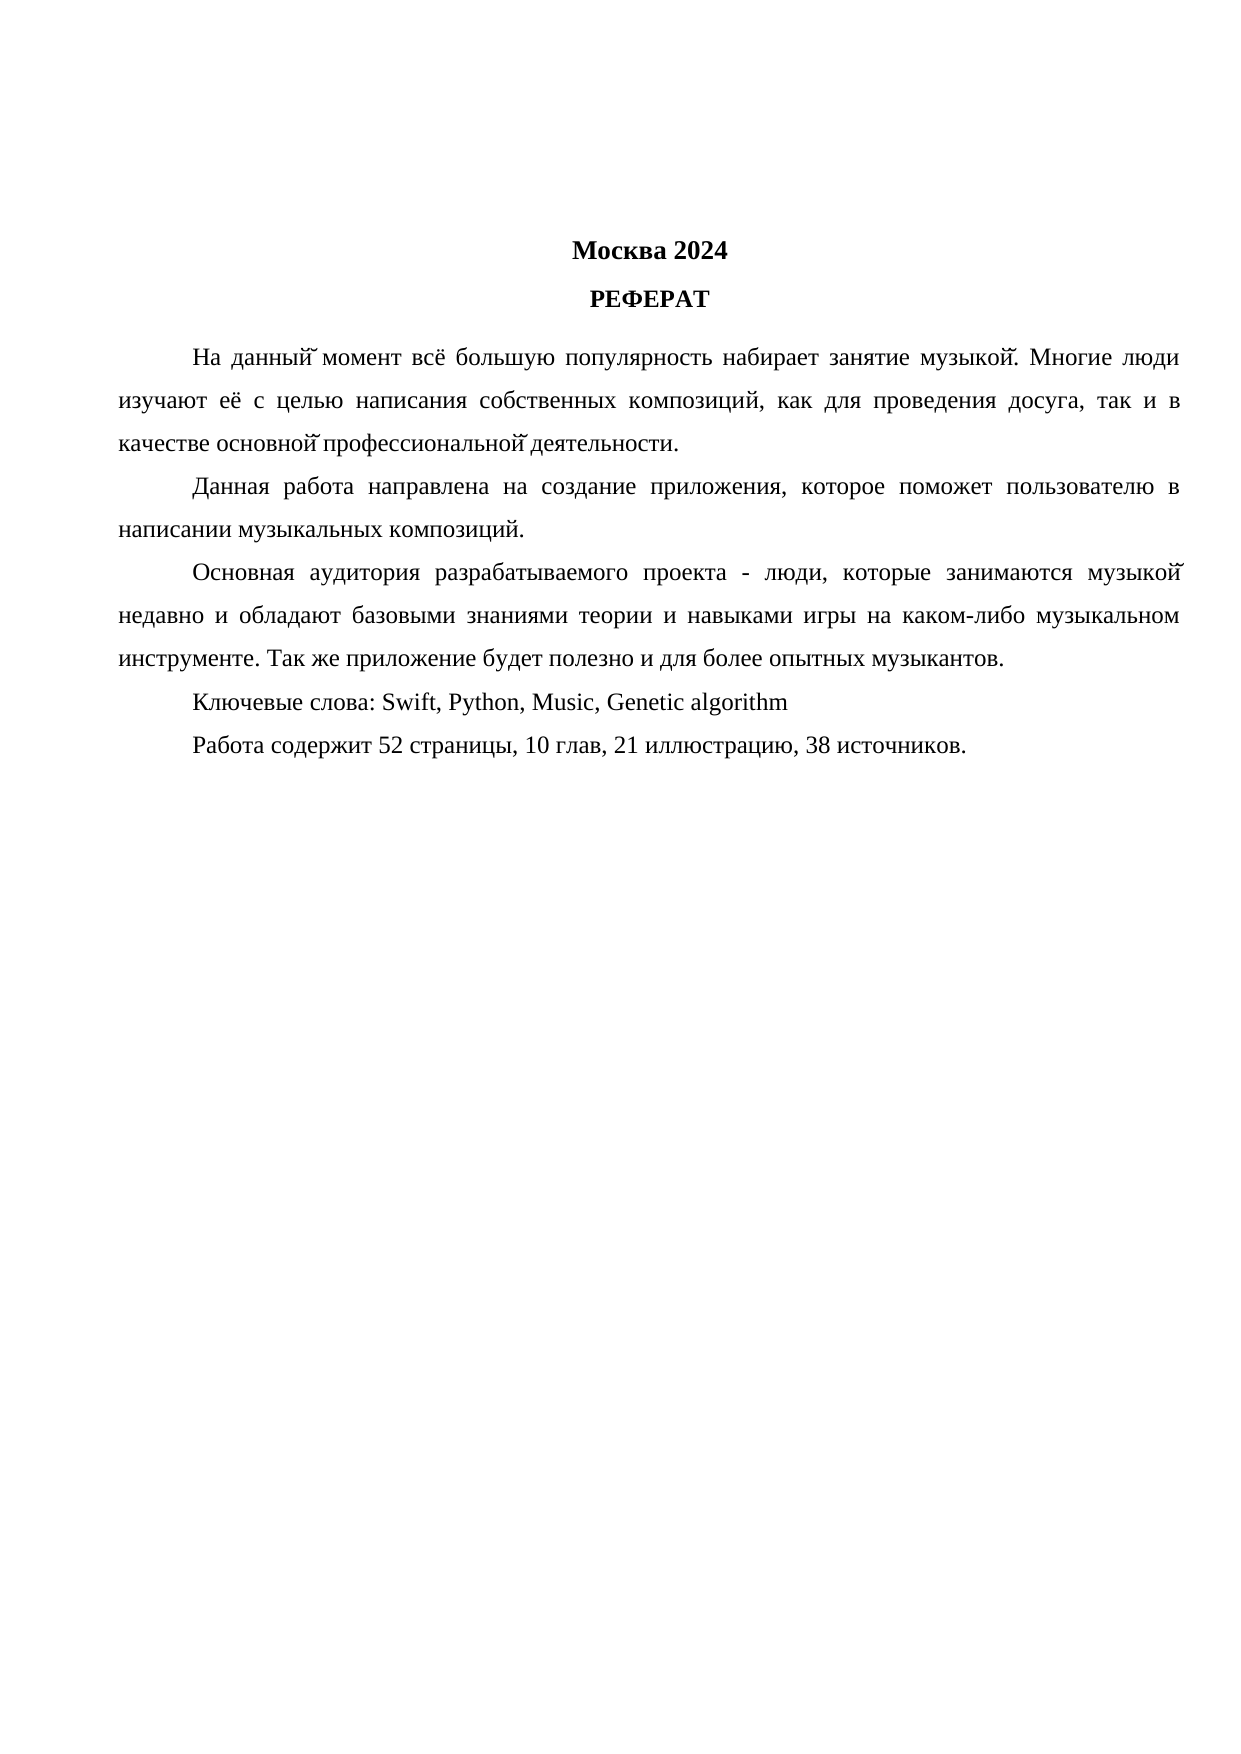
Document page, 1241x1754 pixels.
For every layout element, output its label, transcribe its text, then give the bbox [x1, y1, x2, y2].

text РЕФЕРАТ [118, 284, 1181, 313]
text Основная аудитория разрабатываемого проекта - люди, которые занимаются музыкой̆ недавно и обладают базовыми знаниями теории и навыками игры на каком-либо музыкальном инструменте. Так же приложение будет полезно и для более опытных музыкантов. [118, 557, 1181, 672]
text Москва 2024 [118, 234, 1181, 265]
text Работа содержит 52 страницы, 10 глав, 21 иллюстрацию, 38 источников. [118, 730, 1181, 758]
text Данная работа направлена на создание приложения, которое поможет пользователю в написании музыкальных композиций. [118, 471, 1181, 543]
text Ключевые слова: Swift, Python, Music, Genetic algorithm [118, 687, 1181, 715]
text На данный̆ момент всё большую популярность набирает занятие музыкой̆. Многие люди изучают её с целью написания собственных композиций, как для проведения досуга, так и в качестве основной̆ профессиональной̆ деятельности. [118, 342, 1181, 457]
